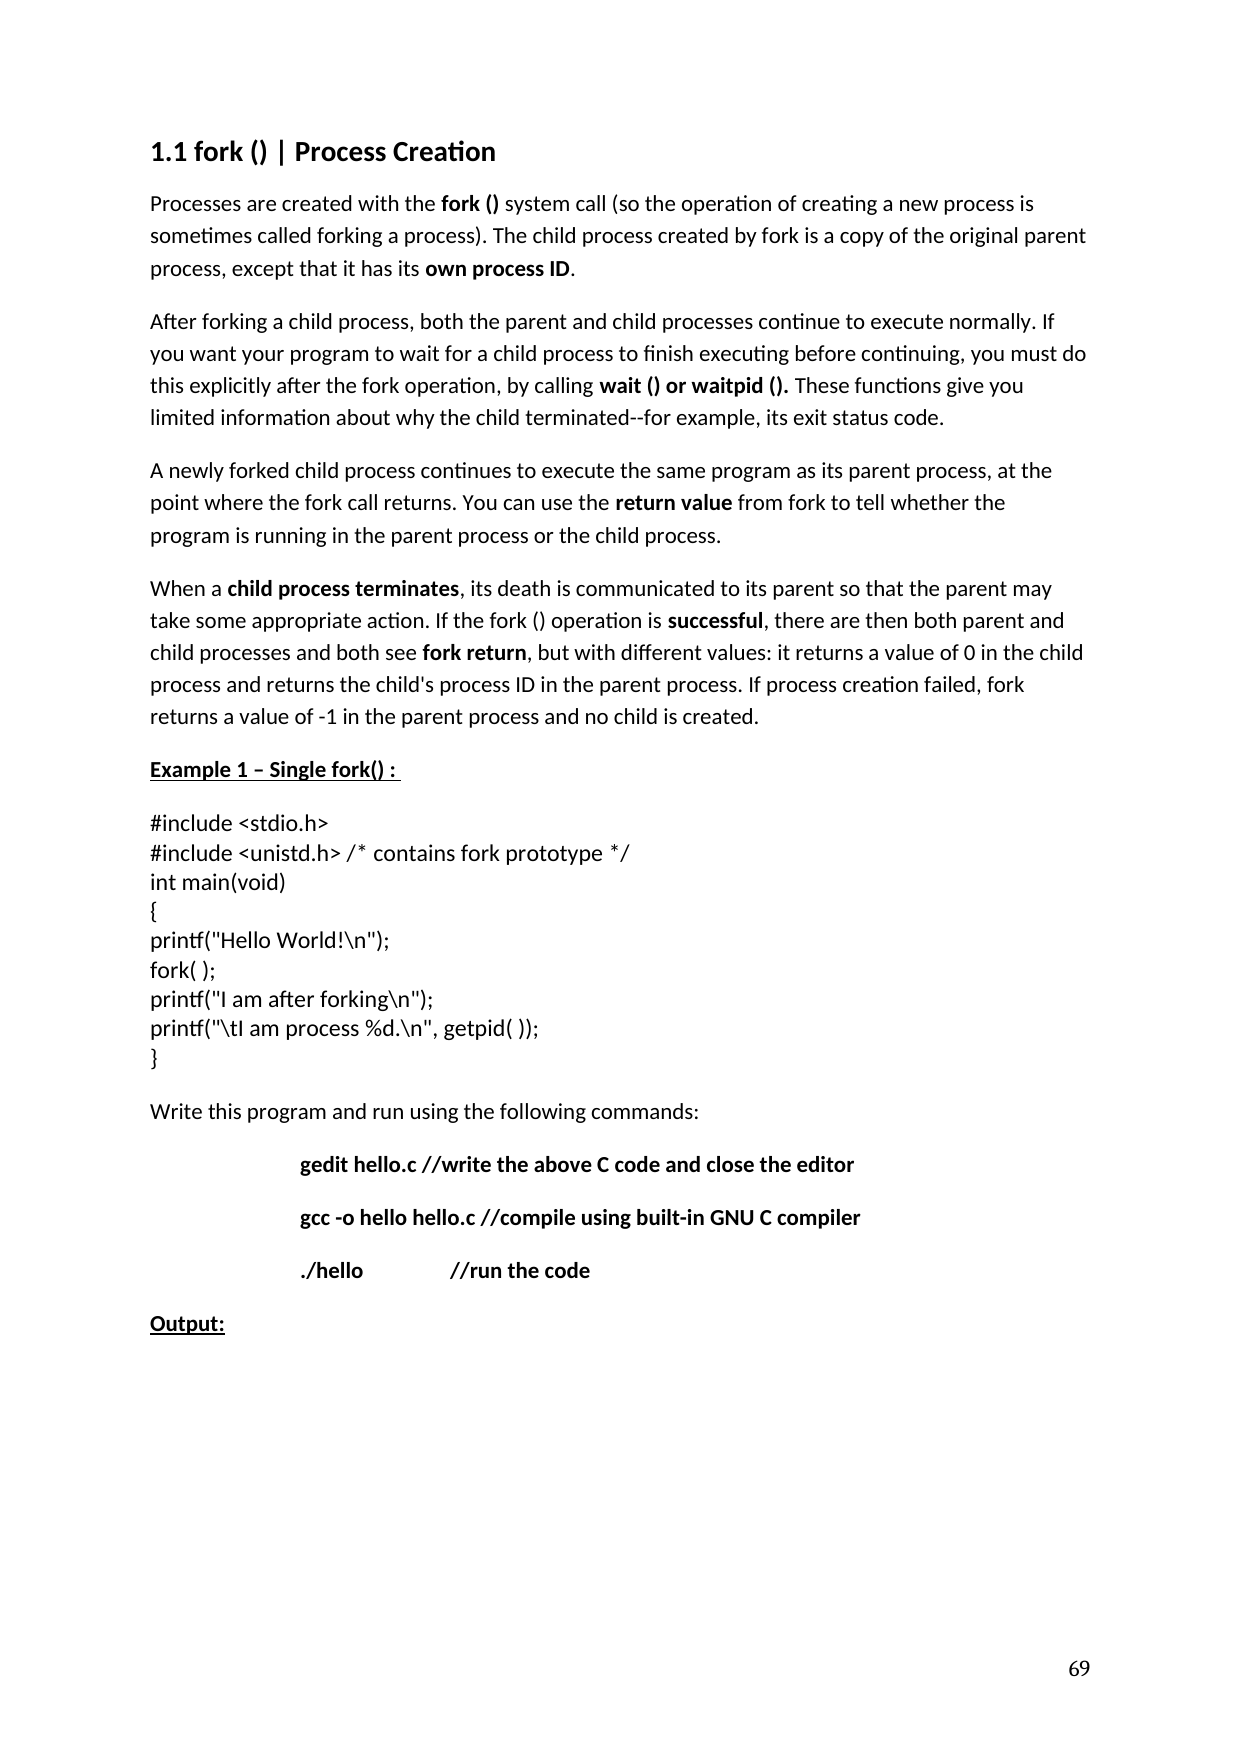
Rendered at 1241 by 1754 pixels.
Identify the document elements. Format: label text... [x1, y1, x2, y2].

text When a child process terminates, its death is communicated to its parent so that the parent may take some appropriate action. If the fork () operation is successful, there are then both parent and child processes and both see fork return, but with different values: it returns a value of 0 in the child process and returns the child's process ID in the parent process. If process creation failed, fork returns a value of -1 in the parent process and no child is created. [150, 574, 1090, 731]
text Example 1 – Single fork() : [150, 756, 1090, 783]
text Processes are created with the fork () system call (so the operation of creating a new process is sometimes called forking a process). The child process created by fork is a copy of the original parent process, except that it has its own process ID. [150, 189, 1090, 282]
text printf("I am after forking\n"); [150, 984, 1090, 1013]
text Output: [150, 1309, 1090, 1337]
text #include <stdio.h> [150, 808, 1090, 838]
text #include <unistd.h> /* contains fork prototype */ [150, 838, 1090, 867]
text printf("\tI am process %d.\n", getpid( )); [150, 1013, 1090, 1043]
text { [150, 896, 1090, 926]
text } [150, 1043, 1090, 1072]
text A newly forked child process continues to execute the same program as its parent process, at the point where the fork call returns. You can use the return value from fork to tell whether the program is running in the parent process or the child process. [150, 456, 1090, 549]
text gcc -o hello hello.c //compile using built-in GNU C compiler [225, 1203, 1090, 1231]
text 1.1 fork () | Process Creation [150, 133, 1090, 168]
text int main(void) [150, 867, 1090, 896]
text gedit hello.c //write the above C code and close the editor [225, 1150, 1090, 1178]
text fork( ); [150, 955, 1090, 984]
text ./hello //run the code [225, 1256, 1090, 1284]
text After forking a child process, both the parent and child processes continue to execute normally. If you want your program to wait for a child process to finish executing before continuing, you must do this explicitly after the fork operation, by calling wait () or waitpid (). These functions give you limited information about why the child terminated--for example, its exit status code. [150, 307, 1090, 431]
text Write this program and run using the following commands: [150, 1097, 1090, 1125]
text printf("Hello World!\n"); [150, 926, 1090, 955]
